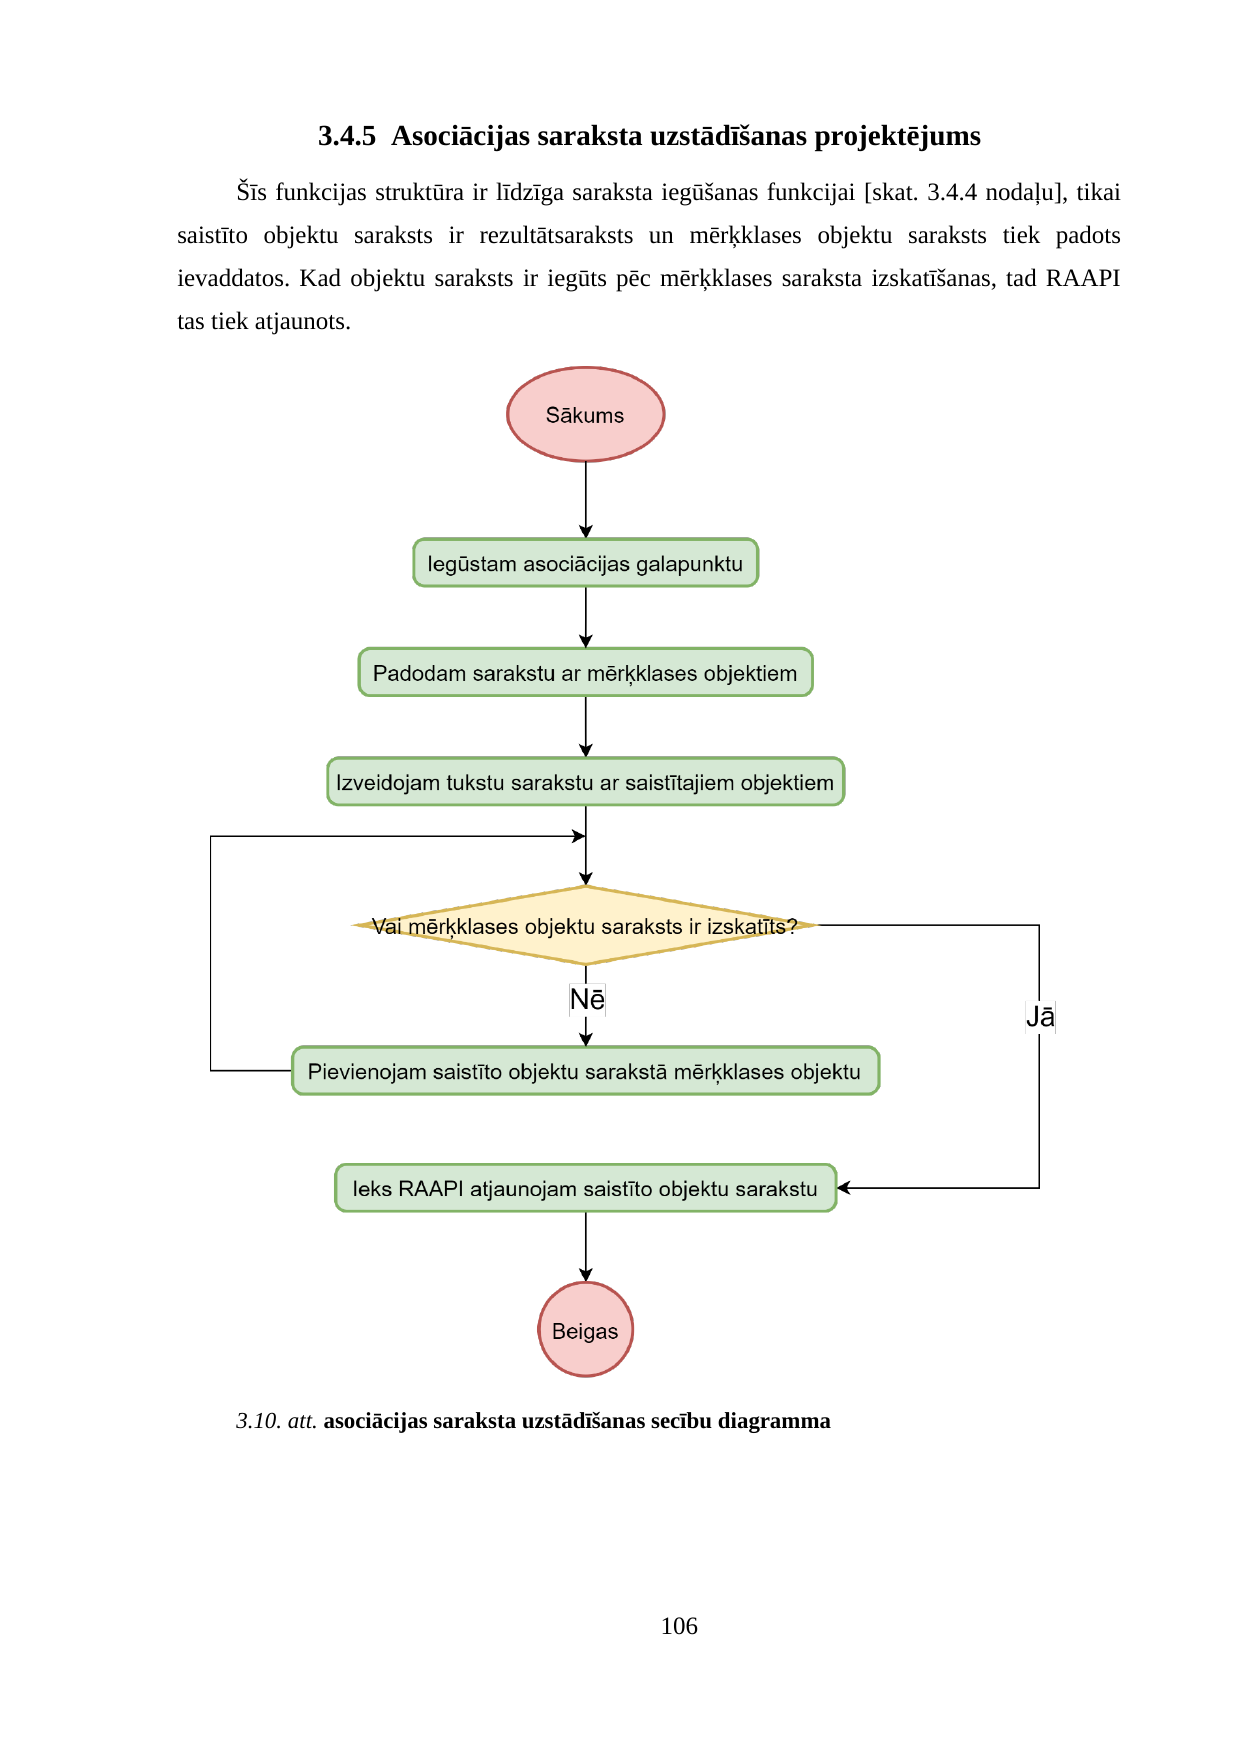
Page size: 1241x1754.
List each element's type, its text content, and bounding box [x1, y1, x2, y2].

picture [183, 349, 1071, 1393]
text 3.10. att. asociācijas saraksta uzstādīšanas secību diagramma [177, 1407, 1122, 1434]
text Šīs funkcijas struktūra ir līdzīga saraksta iegūšanas funkcijai [skat. 3.4.4 nodaļu], tikai saistīto objektu saraksts ir rezultātsaraksts un mērķklases objektu saraksts tiek padots ievaddatos. Kad objektu saraksts ir iegūts pēc mērķklases saraksta izskatīšanas, tad RAAPI tas tiek atjaunots. [177, 177, 1122, 335]
subtitle 3.4.5 Asociācijas saraksta uzstādīšanas projektējums [177, 118, 1122, 152]
